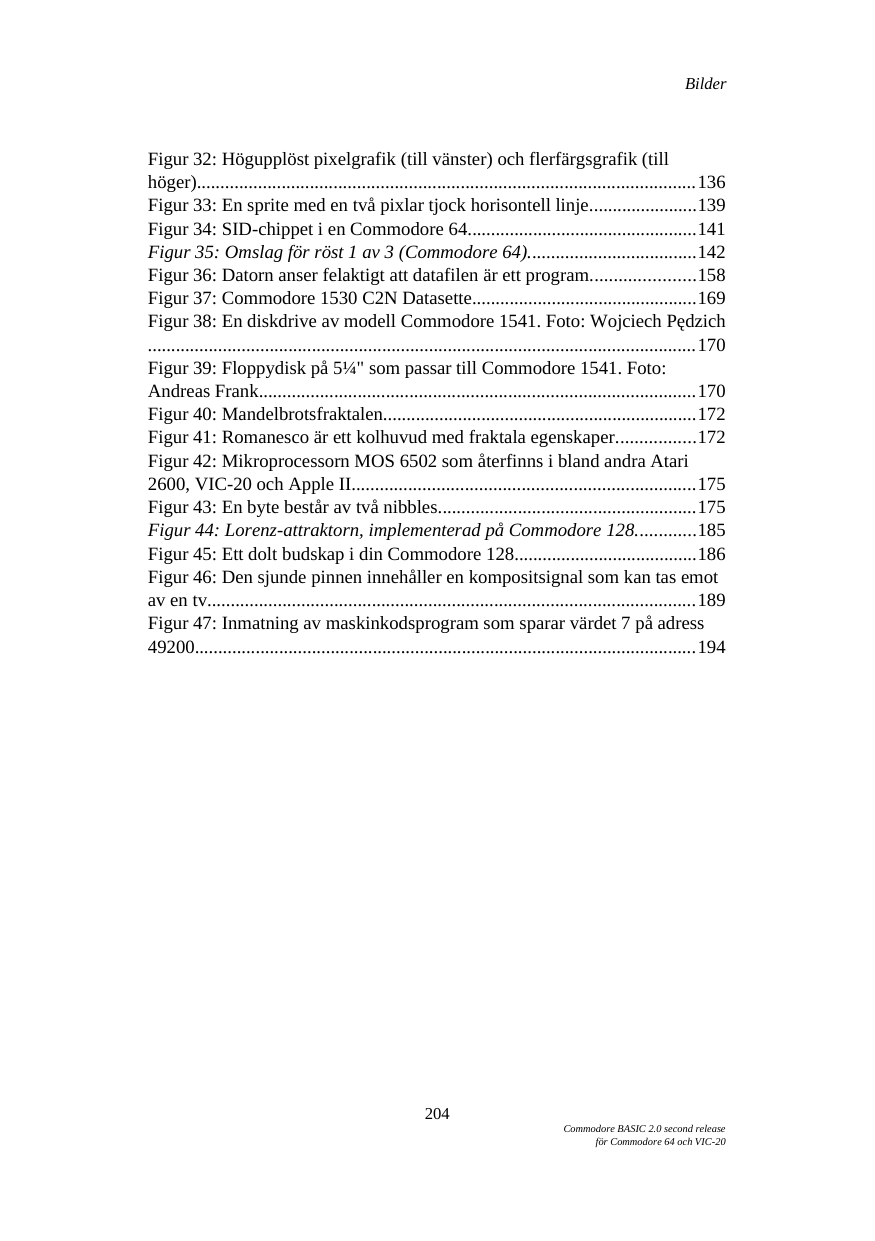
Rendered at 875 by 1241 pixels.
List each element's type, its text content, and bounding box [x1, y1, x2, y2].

text Figur 33: En sprite med en två pixlar tjock horisontell linje. 139 [148, 194, 726, 216]
text Figur 46: Den sjunde pinnen innehåller en kompositsignal som kan tas emot av en tv. 189 [148, 566, 726, 611]
text Figur 32: Högupplöst pixelgrafik (till vänster) och flerfärgsgrafik (till höger). 136 [148, 148, 726, 192]
text Figur 36: Datorn anser felaktigt att datafilen är ett program. 158 [148, 264, 726, 285]
text Figur 34: SID-chippet i en Commodore 64. 141 [148, 217, 726, 239]
text Figur 35: Omslag för röst 1 av 3 (Commodore 64). 142 [148, 241, 726, 262]
text Figur 37: Commodore 1530 C2N Datasette 169 [148, 287, 726, 309]
text Figur 41: Romanesco är ett kolhuvud med fraktala egenskaper. 172 [148, 426, 726, 448]
text Figur 47: Inmatning av maskinkodsprogram som sparar värdet 7 på adress 49200. 194 [148, 612, 726, 657]
text Figur 45: Ett dolt budskap i din Commodore 128. 186 [148, 543, 726, 564]
text Figur 42: Mikroprocessorn MOS 6502 som återfinns i bland andra Atari 2600, VIC-20 och Apple II. 175 [148, 450, 726, 494]
text Figur 40: Mandelbrotsfraktalen. 172 [148, 403, 726, 425]
text Figur 38: En diskdrive av modell Commodore 1541. Foto: Wojciech Pędzich 170 [148, 310, 726, 355]
text Figur 43: En byte består av två nibbles. 175 [148, 496, 726, 518]
text Figur 39: Floppydisk på 5¼" som passar till Commodore 1541. Foto: Andreas Frank 170 [148, 357, 726, 402]
text Figur 44: Lorenz-attraktorn, implementerad på Commodore 128. 185 [148, 519, 726, 541]
